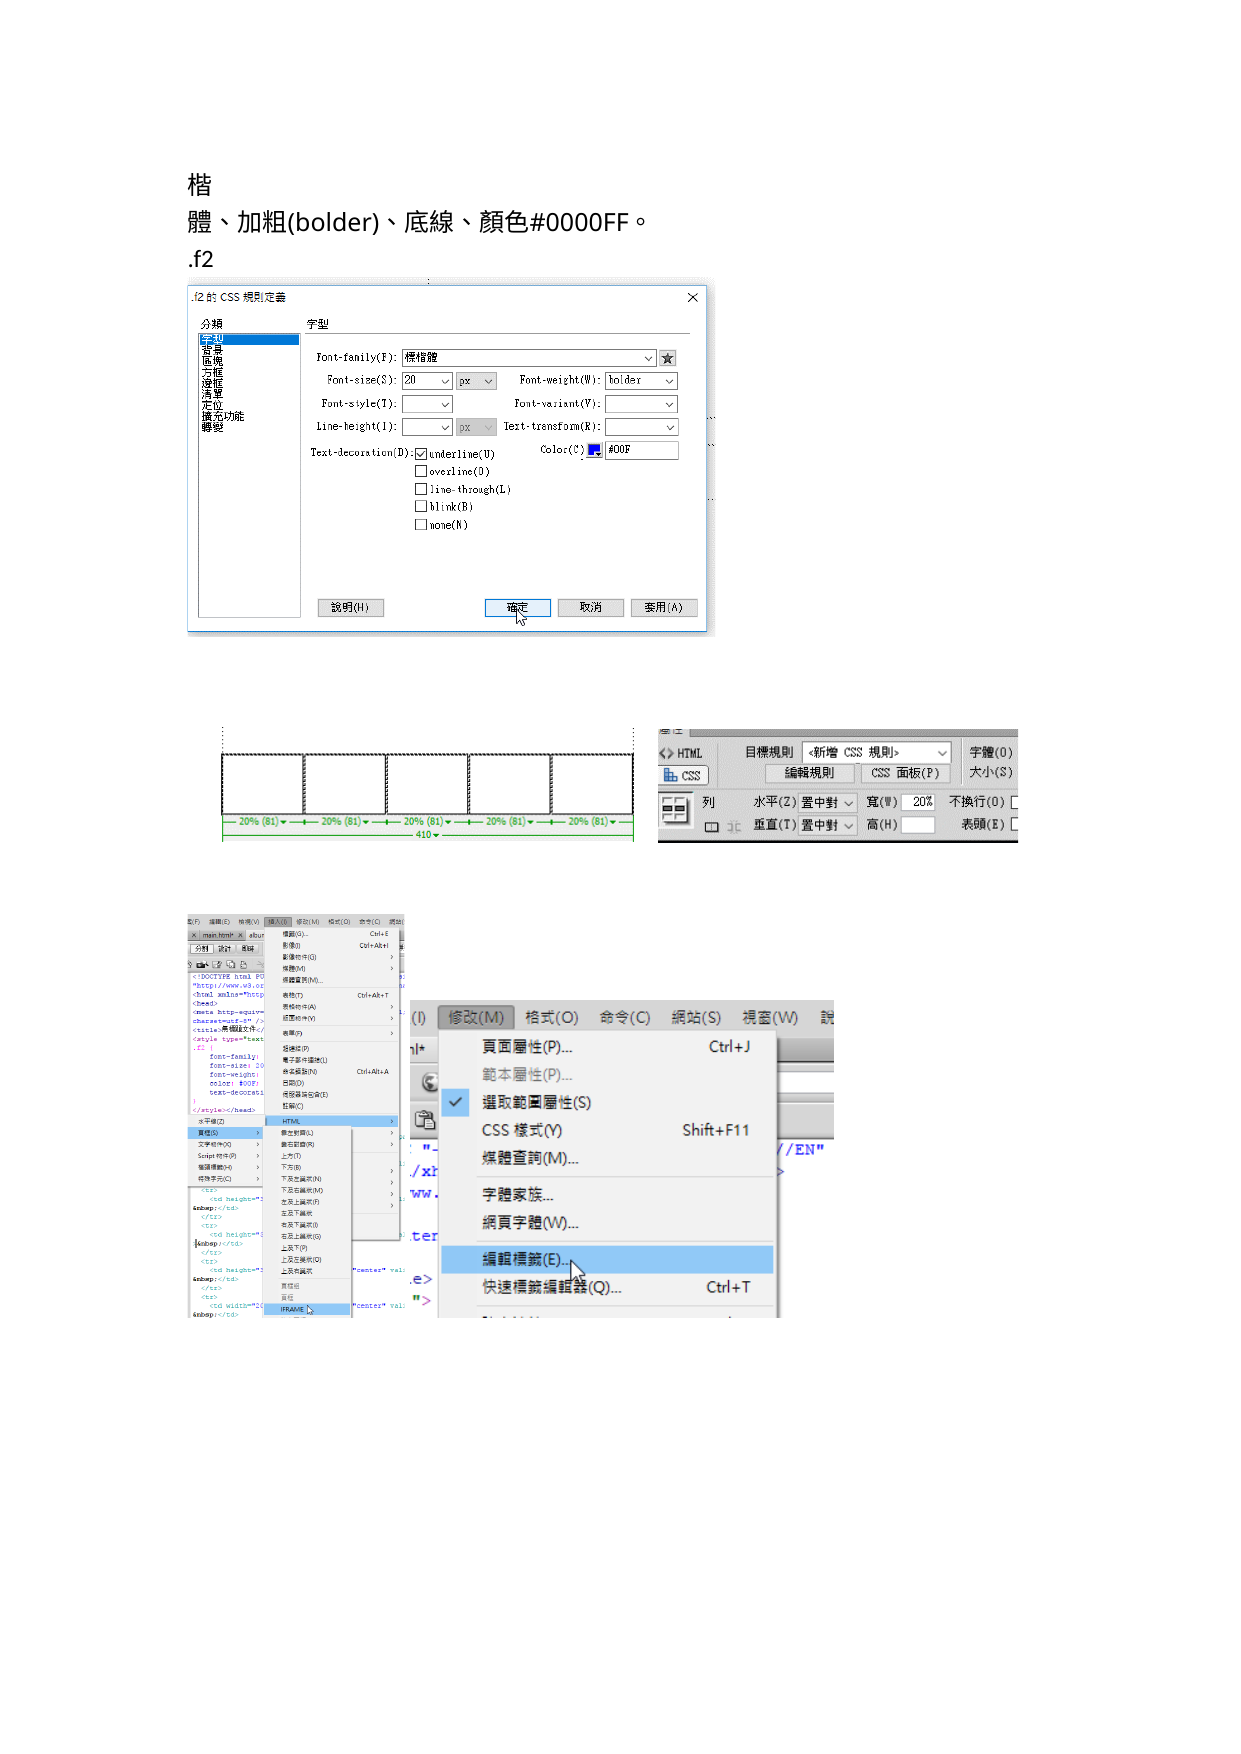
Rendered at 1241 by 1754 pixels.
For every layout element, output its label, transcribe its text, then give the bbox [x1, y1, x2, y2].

text .f2 [187, 239, 1053, 277]
picture [410, 1000, 834, 1318]
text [187, 164, 1053, 202]
text 體、加粗(bolder)、底線、顏色#0000FF。 [187, 202, 1053, 239]
picture [187, 727, 1019, 843]
picture [187, 914, 405, 1318]
picture [187, 277, 716, 637]
